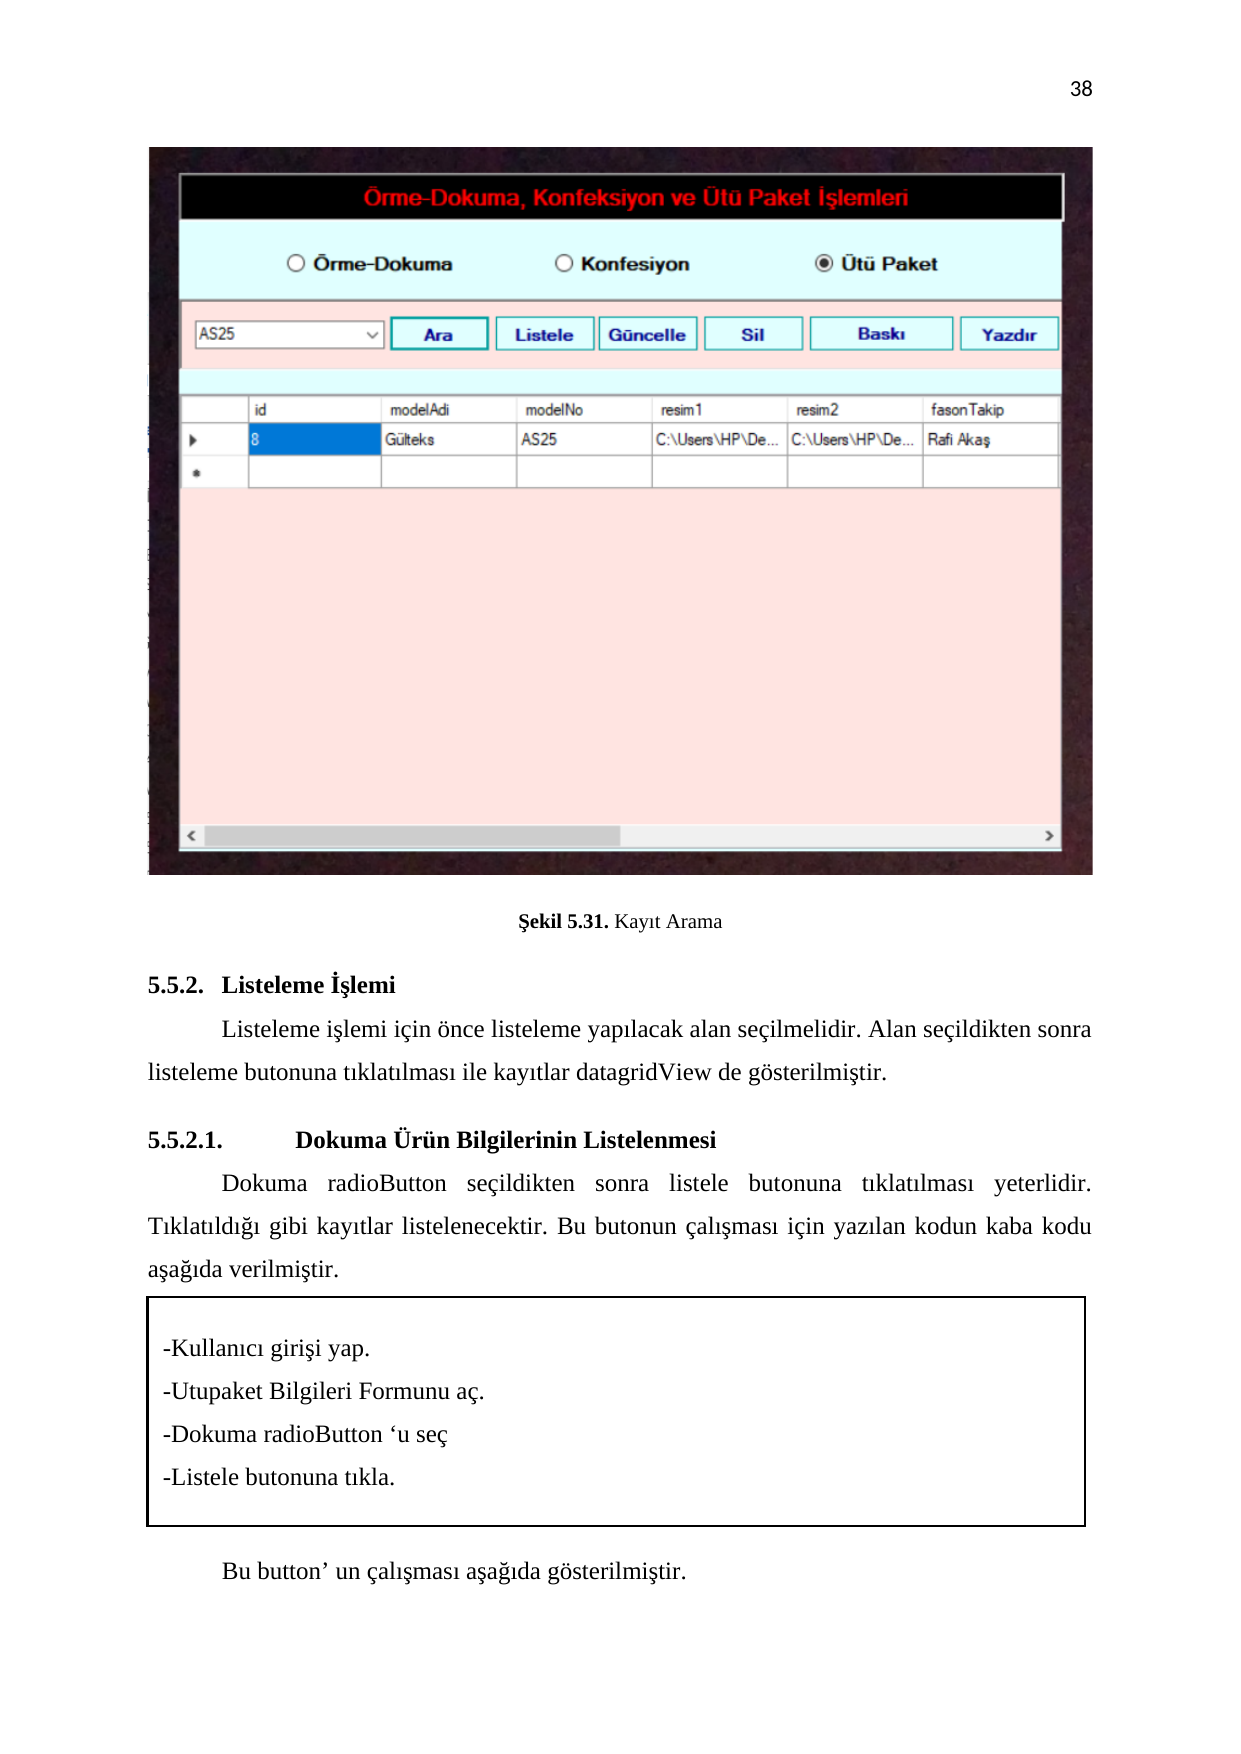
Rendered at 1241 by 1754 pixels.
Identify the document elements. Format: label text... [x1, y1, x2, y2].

list Bu button’ un çalışması aşağıda gösterilmiştir. [148, 1556, 1093, 1585]
subtitle Dokuma Ürün Bilgilerinin Listelenmesi [148, 1125, 1093, 1154]
subtitle Listeleme İşlemi [148, 971, 1093, 999]
text Şekil 5.31. Kayıt Arama [148, 909, 1093, 933]
list Listeleme işlemi için önce listeleme yapılacak alan seçilmelidir. Alan seçildikten sonra listeleme butonuna tıklatılması ile kayıtlar datagridView de gösterilmiştir. [148, 1014, 1093, 1086]
picture [147, 147, 1093, 875]
list Dokuma radioButton seçildikten sonra listele butonuna tıklatılması yeterlidir. Tıklatıldığı gibi kayıtlar listelenecektir. Bu butonun çalışması için yazılan kodun kaba kodu aşağıda verilmiştir. [148, 1168, 1093, 1283]
